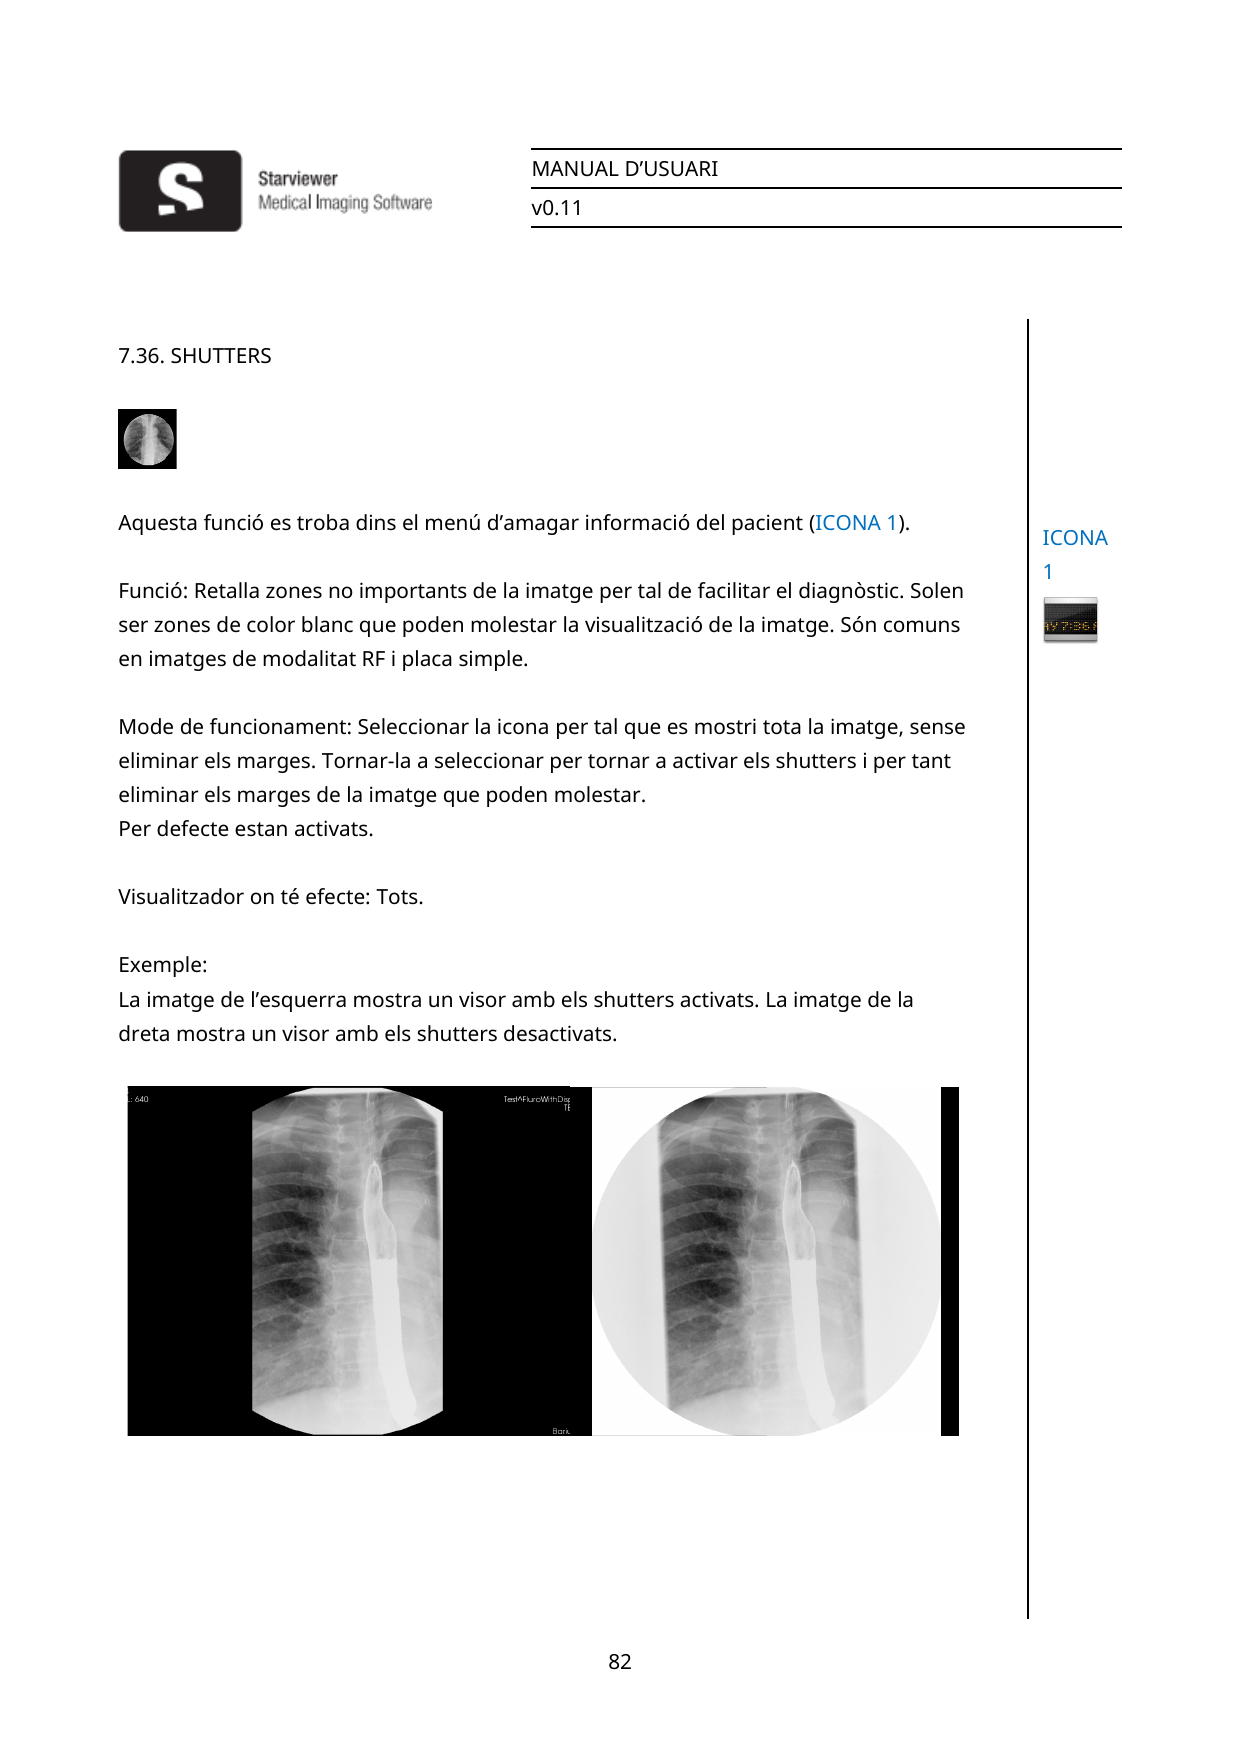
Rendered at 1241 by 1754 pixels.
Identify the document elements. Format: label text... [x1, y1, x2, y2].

text Mode de funcionament: Seleccionar la icona per tal que es mostri tota la imatge, sense eliminar els marges. Tornar-la a seleccionar per tornar a activar els shutters i per tant eliminar els marges de la imatge que poden molestar. [118, 712, 1027, 809]
picture [118, 409, 177, 469]
text Aquesta funció es troba dins el menú d’amagar informació del pacient (ICONA 1). [118, 508, 1027, 536]
picture [1042, 591, 1099, 647]
text Exemple: [118, 951, 1027, 979]
text Visualitzador on té efecte: Tots. [118, 882, 1027, 911]
picture [127, 1086, 959, 1436]
subtitle Shutters [118, 341, 1027, 370]
table_header ICONA 1 [1029, 319, 1122, 1618]
text Per defecte estan activats. [118, 814, 1027, 843]
text Funció: Retalla zones no importants de la imatge per tal de facilitar el diagnòstic. Solen ser zones de color blanc que poden molestar la visualització de la imatge. Són comuns en imatges de modalitat RF i placa simple. [118, 576, 1027, 672]
text La imatge de l’esquerra mostra un visor amb els shutters activats. La imatge de la dreta mostra un visor amb els shutters desactivats. [118, 985, 1027, 1047]
